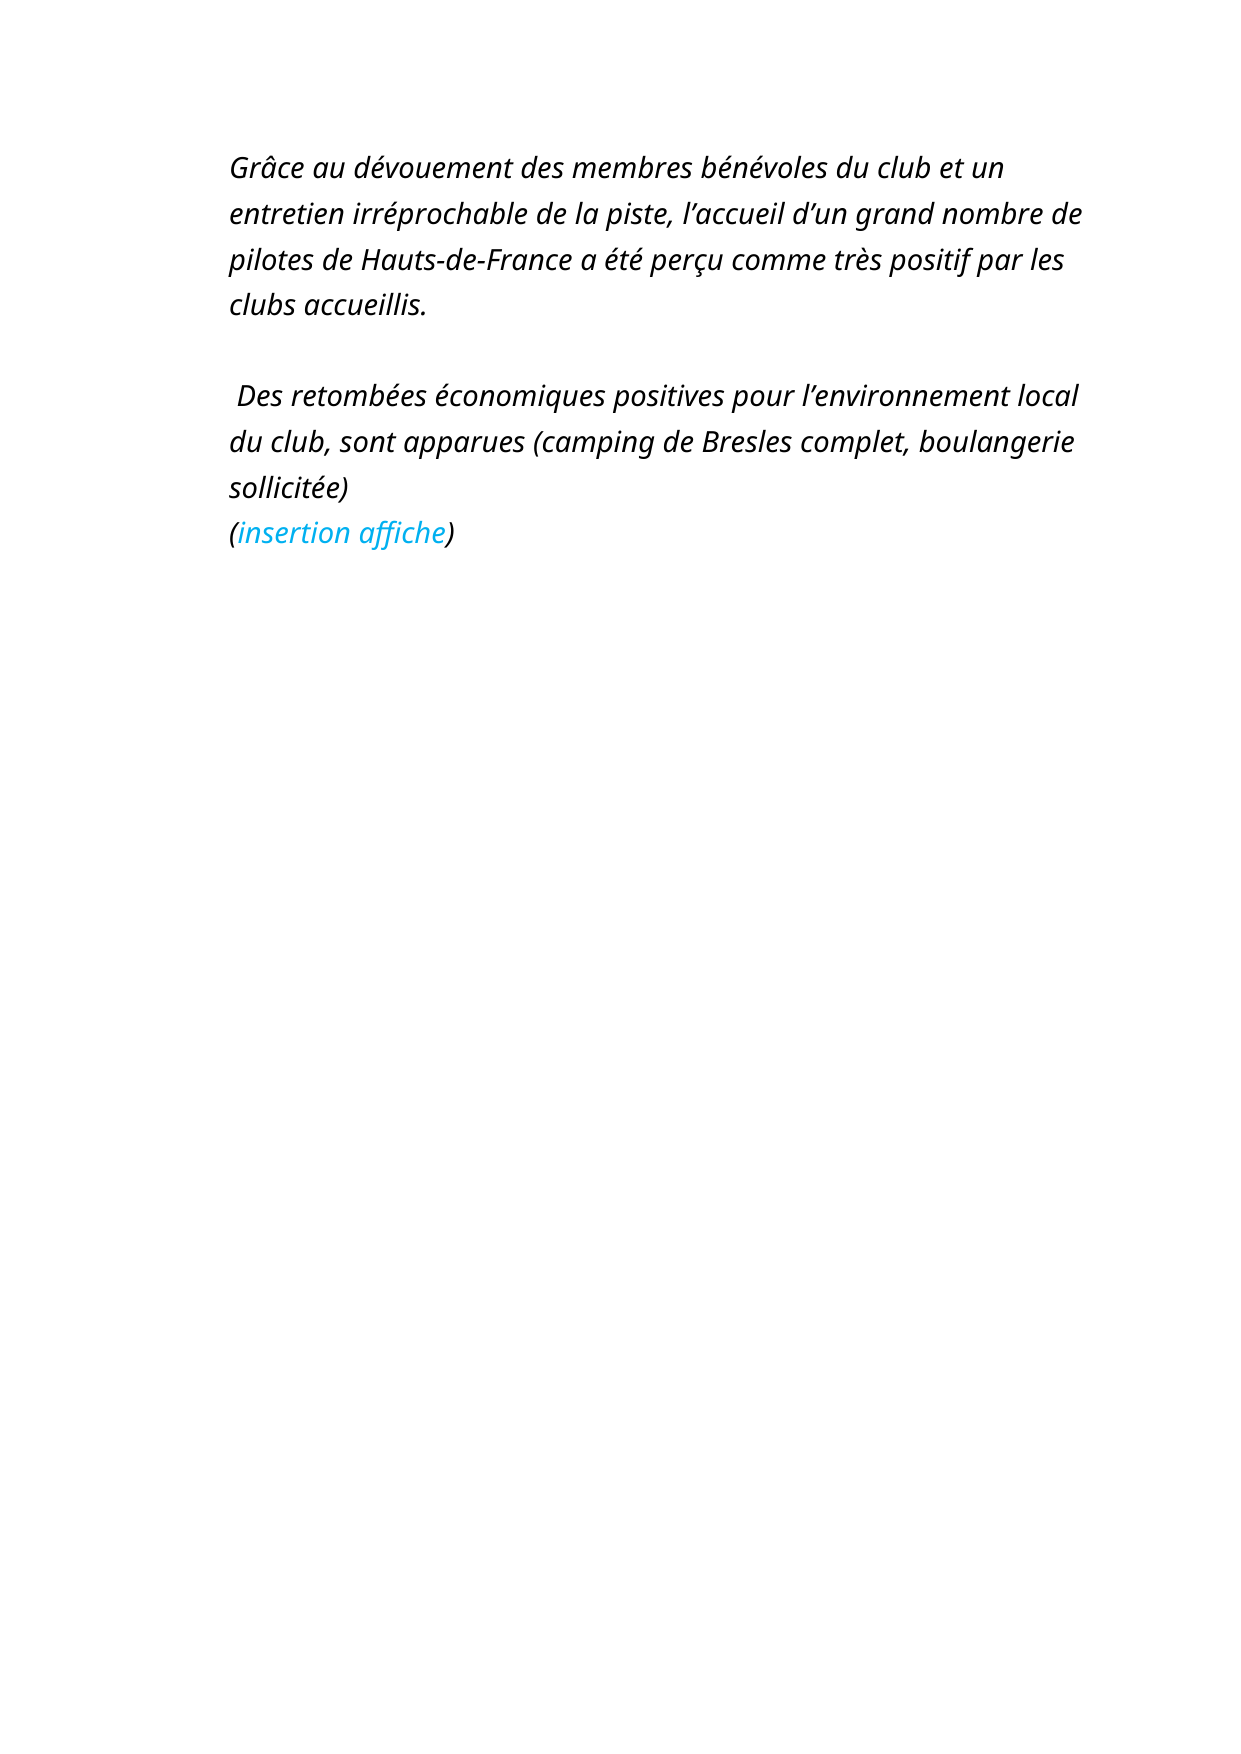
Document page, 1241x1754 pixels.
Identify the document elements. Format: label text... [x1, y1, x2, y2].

text (insertion affiche) [229, 513, 1093, 552]
text Des retombées économiques positives pour l’environnement local du club, sont apparues (camping de Bresles complet, boulangerie sollicitée) [229, 376, 1093, 507]
text Grâce au dévouement des membres bénévoles du club et un entretien irréprochable de la piste, l’accueil d’un grand nombre de pilotes de Hauts-de-France a été perçu comme très positif par les clubs accueillis. [229, 148, 1093, 324]
